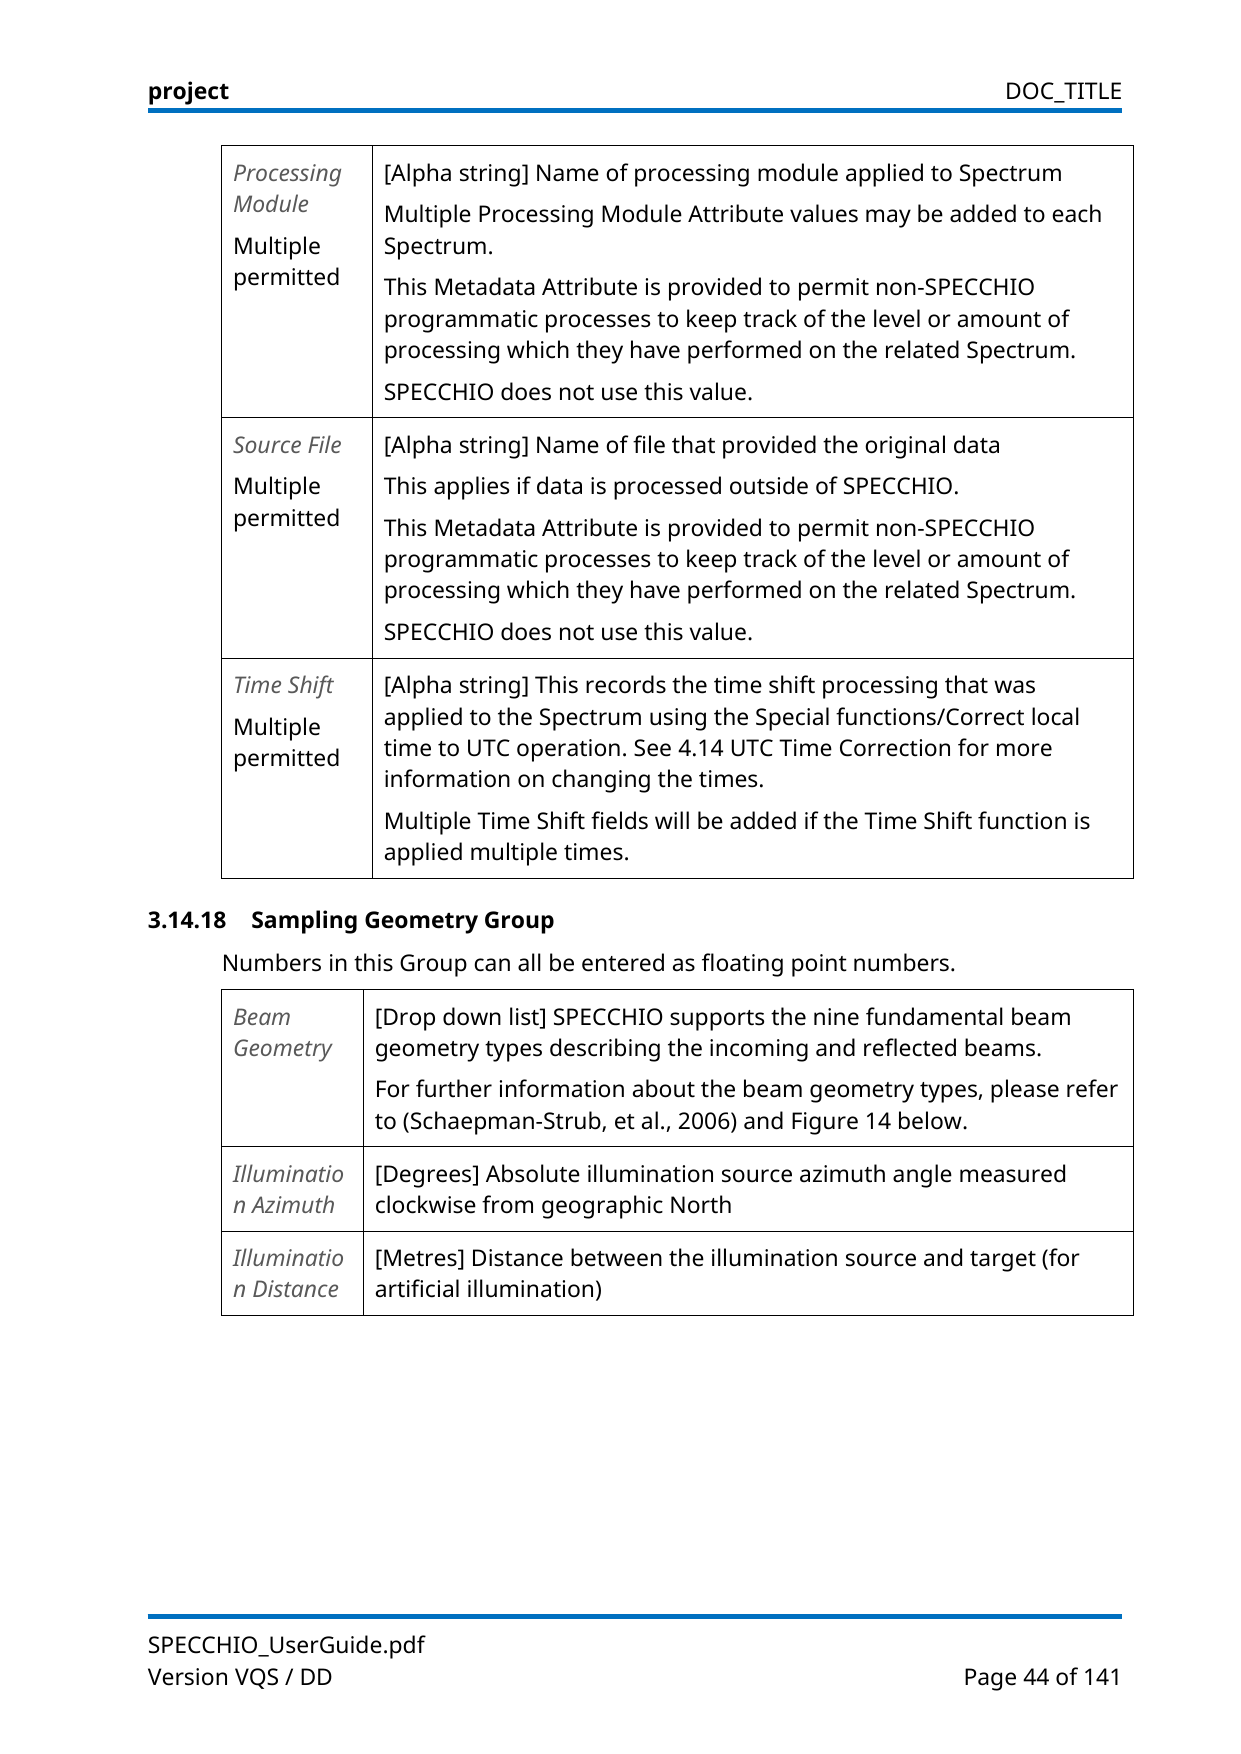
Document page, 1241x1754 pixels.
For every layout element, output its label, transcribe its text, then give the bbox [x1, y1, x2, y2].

table_header [Drop down list] SPECCHIO supports the nine fundamental beam geometry types describing the incoming and reflected beams. For further information about the beam geometry types, please refer to and Figure 14 below. [364, 990, 1133, 1146]
table_cell Illumination Azimuth [222, 1147, 363, 1231]
table_header Beam Geometry [222, 990, 363, 1146]
table_cell Source File Multiple permitted [222, 418, 372, 658]
subtitle Sampling Geometry Group [148, 903, 1122, 935]
table_cell [Alpha string] Name of file that provided the original data This applies if data is processed outside of SPECCHIO. This Metadata Attribute is provided to permit non-SPECCHIO programmatic processes to keep track of the level or amount of processing which they have performed on the related Spectrum. SPECCHIO does not use this value. [373, 418, 1133, 658]
text Numbers in this Group can all be entered as floating point numbers. [222, 947, 1122, 978]
table_cell [Metres] Distance between the illumination source and target (for artificial illumination) [364, 1232, 1133, 1315]
table_cell Illumination Distance [222, 1232, 363, 1315]
table_cell [Alpha string] This records the time shift processing that was applied to the Spectrum using the Special functions/Correct local time to UTC operation. See 4.14 UTC Time Correction for more information on changing the times. Multiple Time Shift fields will be added if the Time Shift function is applied multiple times. [373, 659, 1133, 877]
table_cell Processing Module Multiple permitted [222, 146, 372, 417]
table_cell [Alpha string] Name of processing module applied to Spectrum Multiple Processing Module Attribute values may be added to each Spectrum. This Metadata Attribute is provided to permit non-SPECCHIO programmatic processes to keep track of the level or amount of processing which they have performed on the related Spectrum. SPECCHIO does not use this value. [373, 146, 1133, 417]
table_cell [Degrees] Absolute illumination source azimuth angle measured clockwise from geographic North [364, 1147, 1133, 1231]
table_cell Time Shift Multiple permitted [222, 659, 372, 877]
